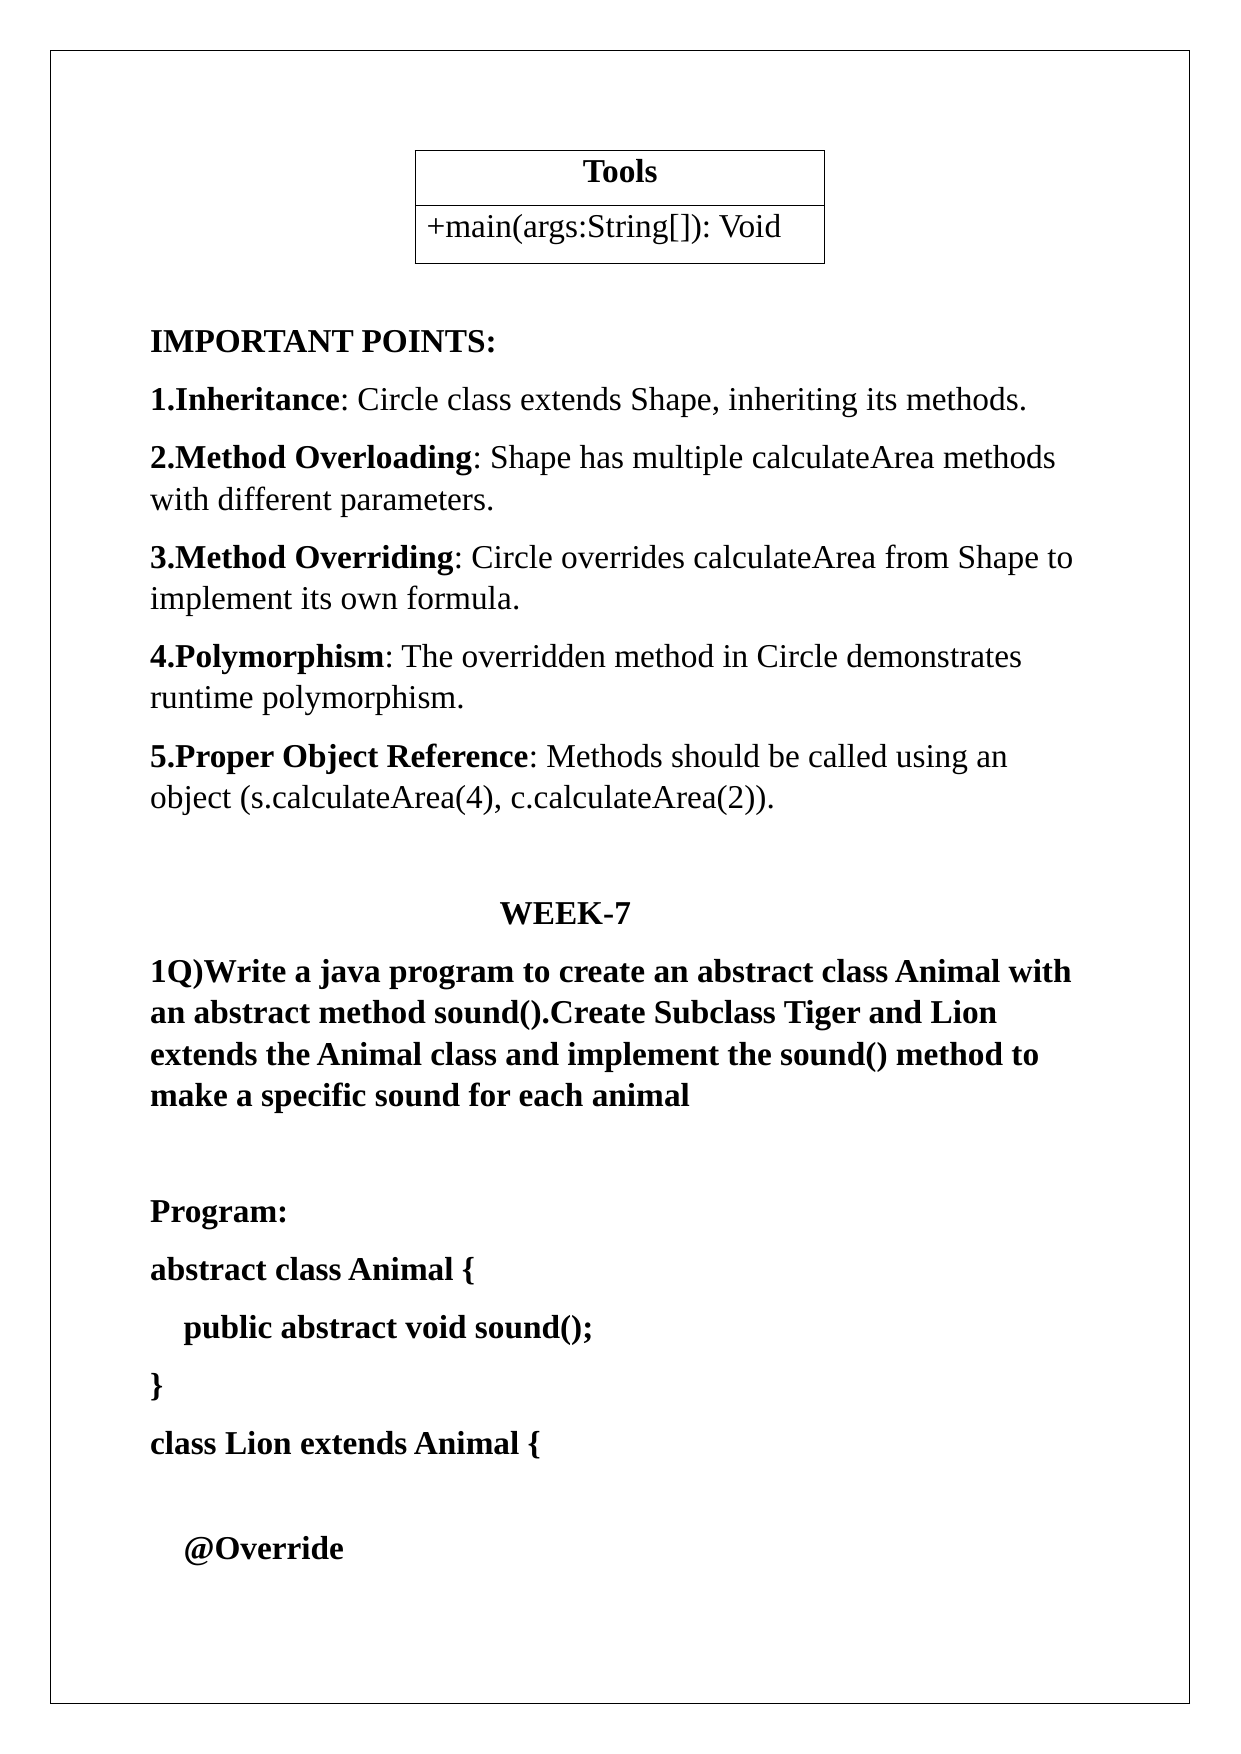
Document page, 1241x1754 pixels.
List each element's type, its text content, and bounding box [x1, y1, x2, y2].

text abstract class Animal { [150, 1249, 1090, 1288]
text 4.Polymorphism: The overridden method in Circle demonstrates runtime polymorphism. [150, 636, 1090, 716]
text @Override [150, 1528, 1090, 1567]
text 1.Inheritance: Circle class extends Shape, inheriting its methods. [150, 380, 1090, 418]
text public abstract void sound(); [150, 1307, 1090, 1346]
text IMPORTANT POINTS: [150, 322, 1090, 360]
text 1Q)Write a java program to create an abstract class Animal with an abstract method sound().Create Subclass Tiger and Lion extends the Animal class and implement the sound() method to make a specific sound for each animal [150, 951, 1090, 1114]
text Program: [150, 1191, 1090, 1230]
text 2.Method Overloading: Shape has multiple calculateArea methods with different parameters. [150, 438, 1090, 517]
table_header Tools [416, 151, 824, 205]
text WEEK-7 [150, 893, 1090, 932]
text 5.Proper Object Reference: Methods should be called using an object (s.calculateArea(4), c.calculateArea(2)). [150, 736, 1090, 816]
text 3.Method Overriding: Circle overrides calculateArea from Shape to implement its own formula. [150, 537, 1090, 617]
table_cell +main(args:String[]): Void [416, 206, 824, 263]
text } [150, 1365, 1090, 1404]
text class Lion extends Animal { [150, 1423, 1090, 1462]
